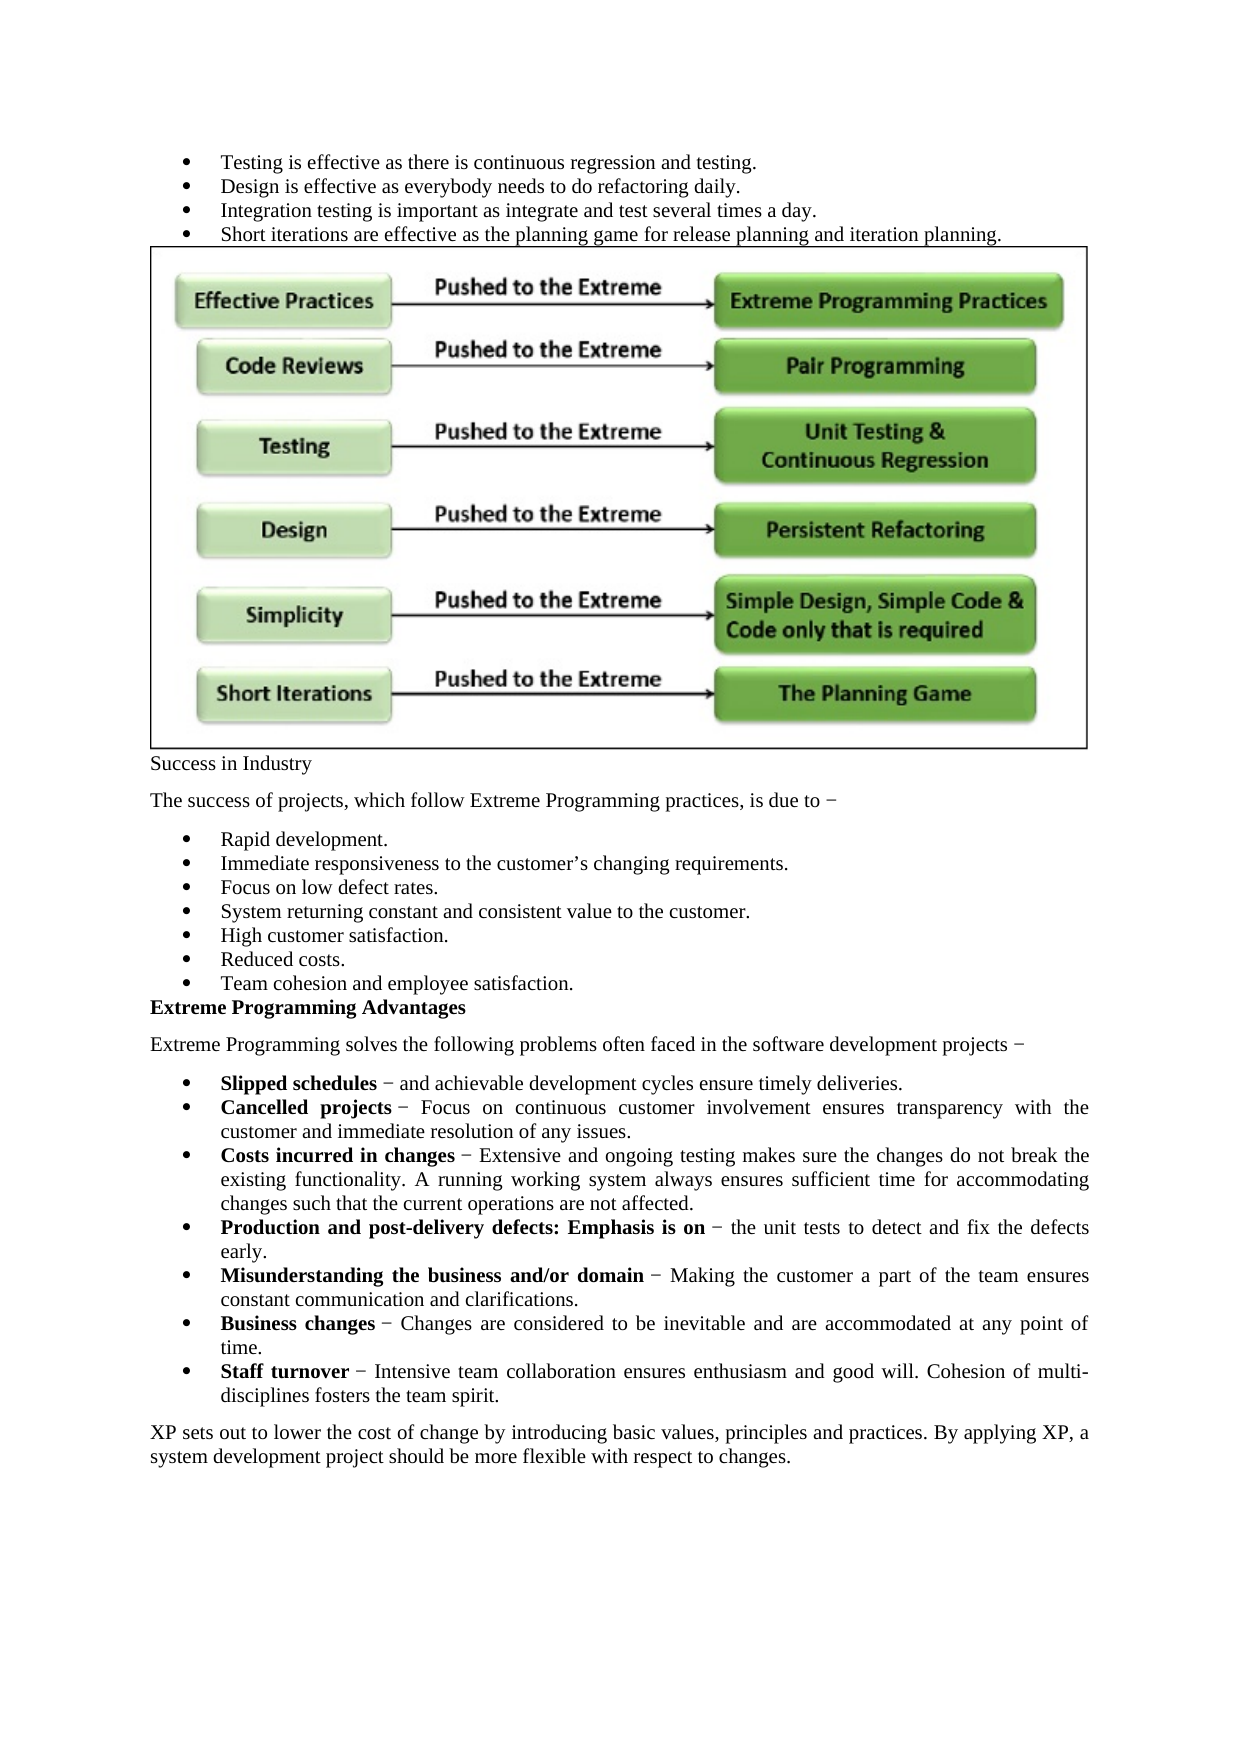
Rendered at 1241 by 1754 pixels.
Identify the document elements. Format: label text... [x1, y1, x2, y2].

text XP sets out to lower the cost of change by introducing basic values, principles and practices. By applying XP, a system development project should be more flexible with respect to changes. [150, 1420, 1090, 1468]
text Extreme Programming solves the following problems often faced in the software development projects − [150, 1032, 1090, 1056]
list Production and post-delivery defects: Emphasis is on − the unit tests to detect and fix the defects early. [183, 1215, 1090, 1263]
list Cancelled projects − Focus on continuous customer involvement ensures transparency with the customer and immediate resolution of any issues. [183, 1095, 1090, 1143]
list Slipped schedules − and achievable development cycles ensure timely deliveries. [183, 1071, 1090, 1095]
list Testing is effective as there is continuous regression and testing. [183, 150, 1090, 174]
list Design is effective as everybody needs to do refactoring daily. [183, 174, 1090, 198]
list Focus on low defect rates. [183, 875, 1090, 899]
list Reduced costs. [183, 947, 1090, 971]
text The success of projects, which follow Extreme Programming practices, is due to − [150, 787, 1090, 812]
picture [150, 246, 1088, 751]
list Immediate responsiveness to the customer’s changing requirements. [183, 851, 1090, 875]
list Rapid development. [183, 827, 1090, 851]
list Costs incurred in changes − Extensive and ongoing testing makes sure the changes do not break the existing functionality. A running working system always ensures sufficient time for accommodating changes such that the current operations are not affected. [183, 1143, 1090, 1215]
list Business changes − Changes are considered to be inevitable and are accommodated at any point of time. [183, 1311, 1090, 1359]
list Short iterations are effective as the planning game for release planning and iteration planning. [183, 222, 1090, 246]
list High customer satisfaction. [183, 923, 1090, 947]
list Misunderstanding the business and/or domain − Making the customer a part of the team ensures constant communication and clarifications. [183, 1263, 1090, 1311]
list Integration testing is important as integrate and test several times a day. [183, 198, 1090, 222]
list Staff turnover − Intensive team collaboration ensures enthusiasm and good will. Cohesion of multi-disciplines fosters the team spirit. [183, 1359, 1090, 1407]
list System returning constant and consistent value to the customer. [183, 899, 1090, 923]
list Team cohesion and employee satisfaction. [183, 971, 1090, 995]
subtitle Extreme Programming Advantages [150, 995, 1090, 1019]
